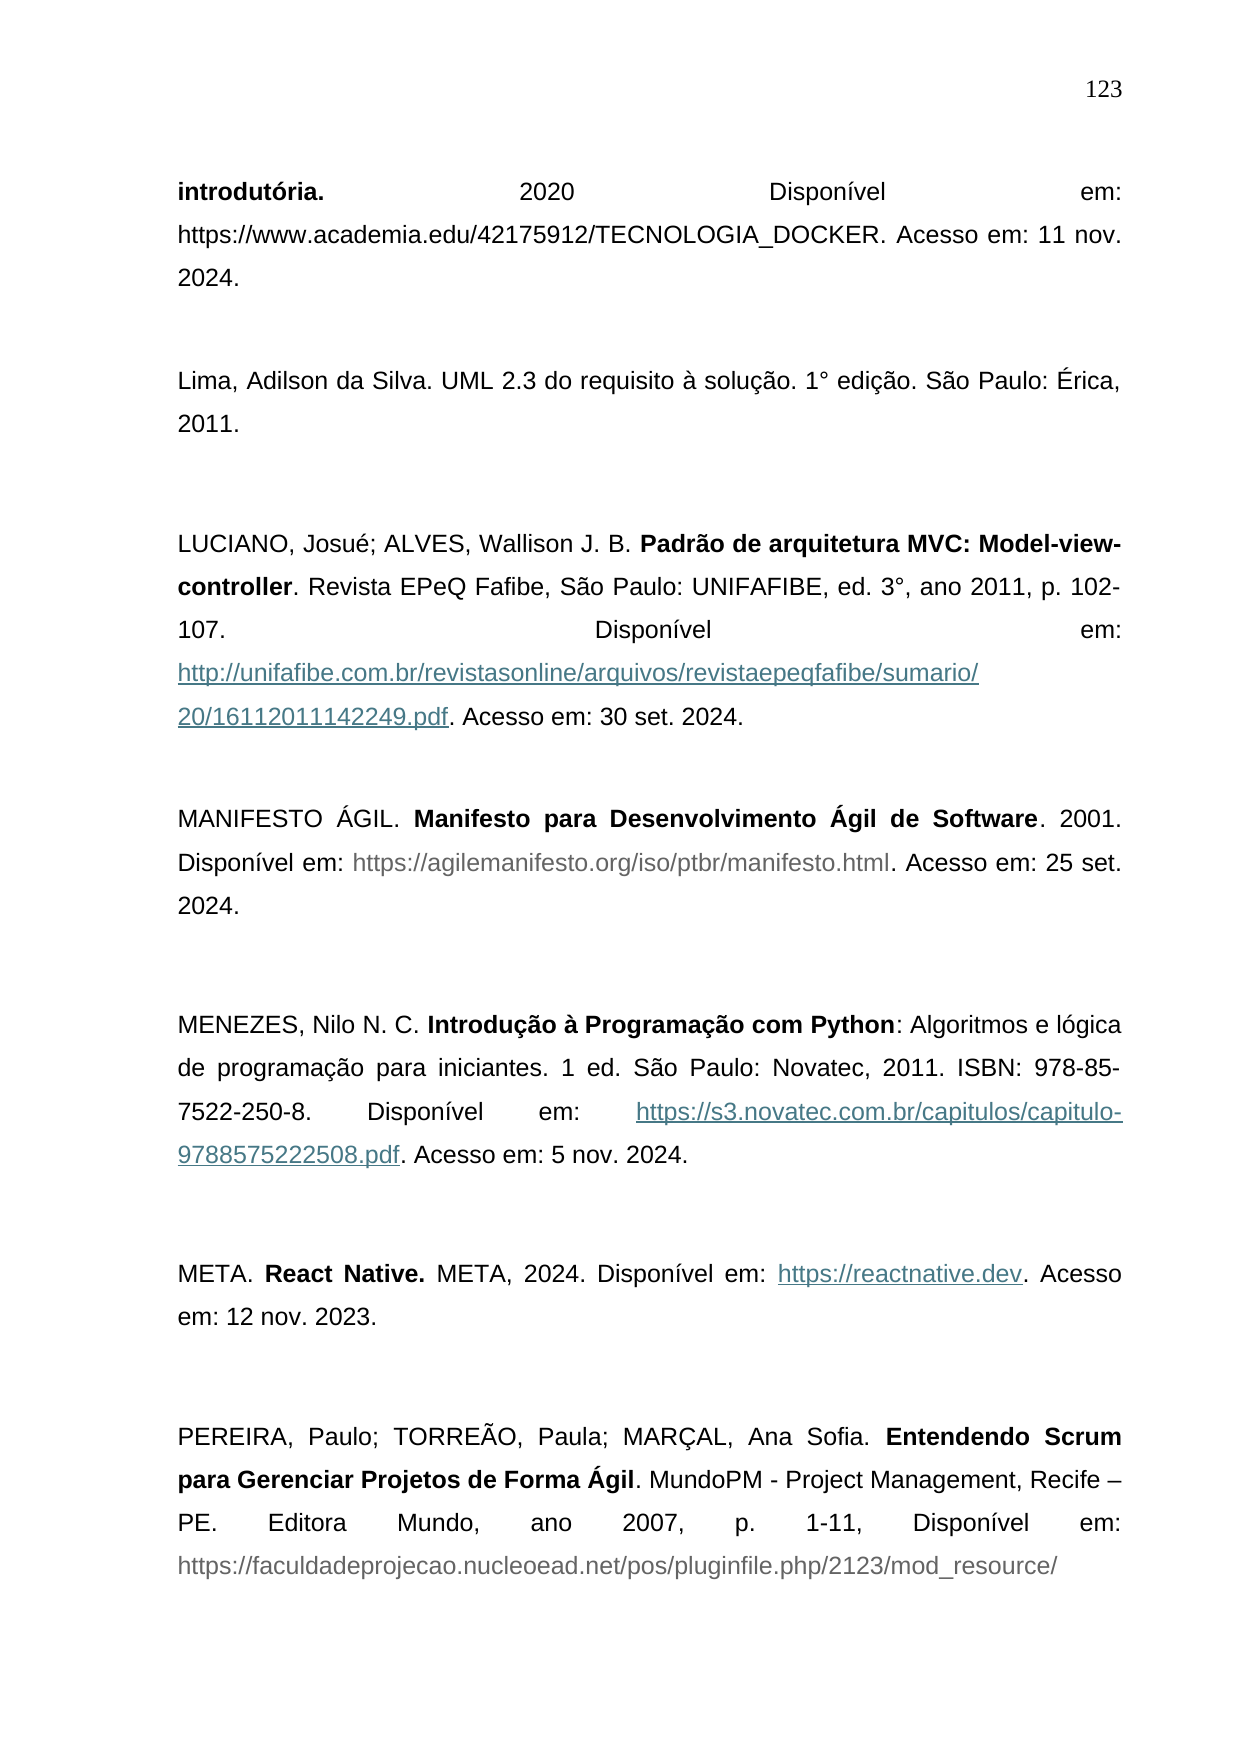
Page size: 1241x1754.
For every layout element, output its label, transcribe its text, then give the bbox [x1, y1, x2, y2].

text MANIFESTO ÁGIL. Manifesto para Desenvolvimento Ágil de Software. 2001. Disponível em: https://agilemanifesto.org/iso/ptbr/manifesto.html. Acesso em: 25 set. 2024. [177, 804, 1122, 919]
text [177, 1422, 1122, 1580]
text Lima, Adilson da Silva. UML 2.3 do requisito à solução. 1° edição. São Paulo: Érica, 2011. [177, 323, 1122, 438]
text META. React Native. META, 2024. Disponível em: https://reactnative.dev. Acesso em: 12 nov. 2023. [177, 1259, 1122, 1331]
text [177, 177, 1122, 292]
text LUCIANO, Josué; ALVES, Wallison J. B. Padrão de arquitetura MVC: Model-view-controller. Revista EPeQ Fafibe, São Paulo: UNIFAFIBE, ed. 3°, ano 2011, p. 102-107. Disponível em: http://unifafibe.com.br/revistasonline/arquivos/revistaepeqfafibe/sumario/20/16112011142249.pdf. Acesso em: 30 set. 2024. [177, 529, 1122, 773]
text MENEZES, Nilo N. C. Introdução à Programação com Python: Algoritmos e lógica de programação para iniciantes. 1 ed. São Paulo: Novatec, 2011. ISBN: 978-85-7522-250-8. Disponível em: https://s3.novatec.com.br/capitulos/capitulo-9788575222508.pdf. Acesso em: 5 nov. 2024. [177, 1010, 1122, 1168]
